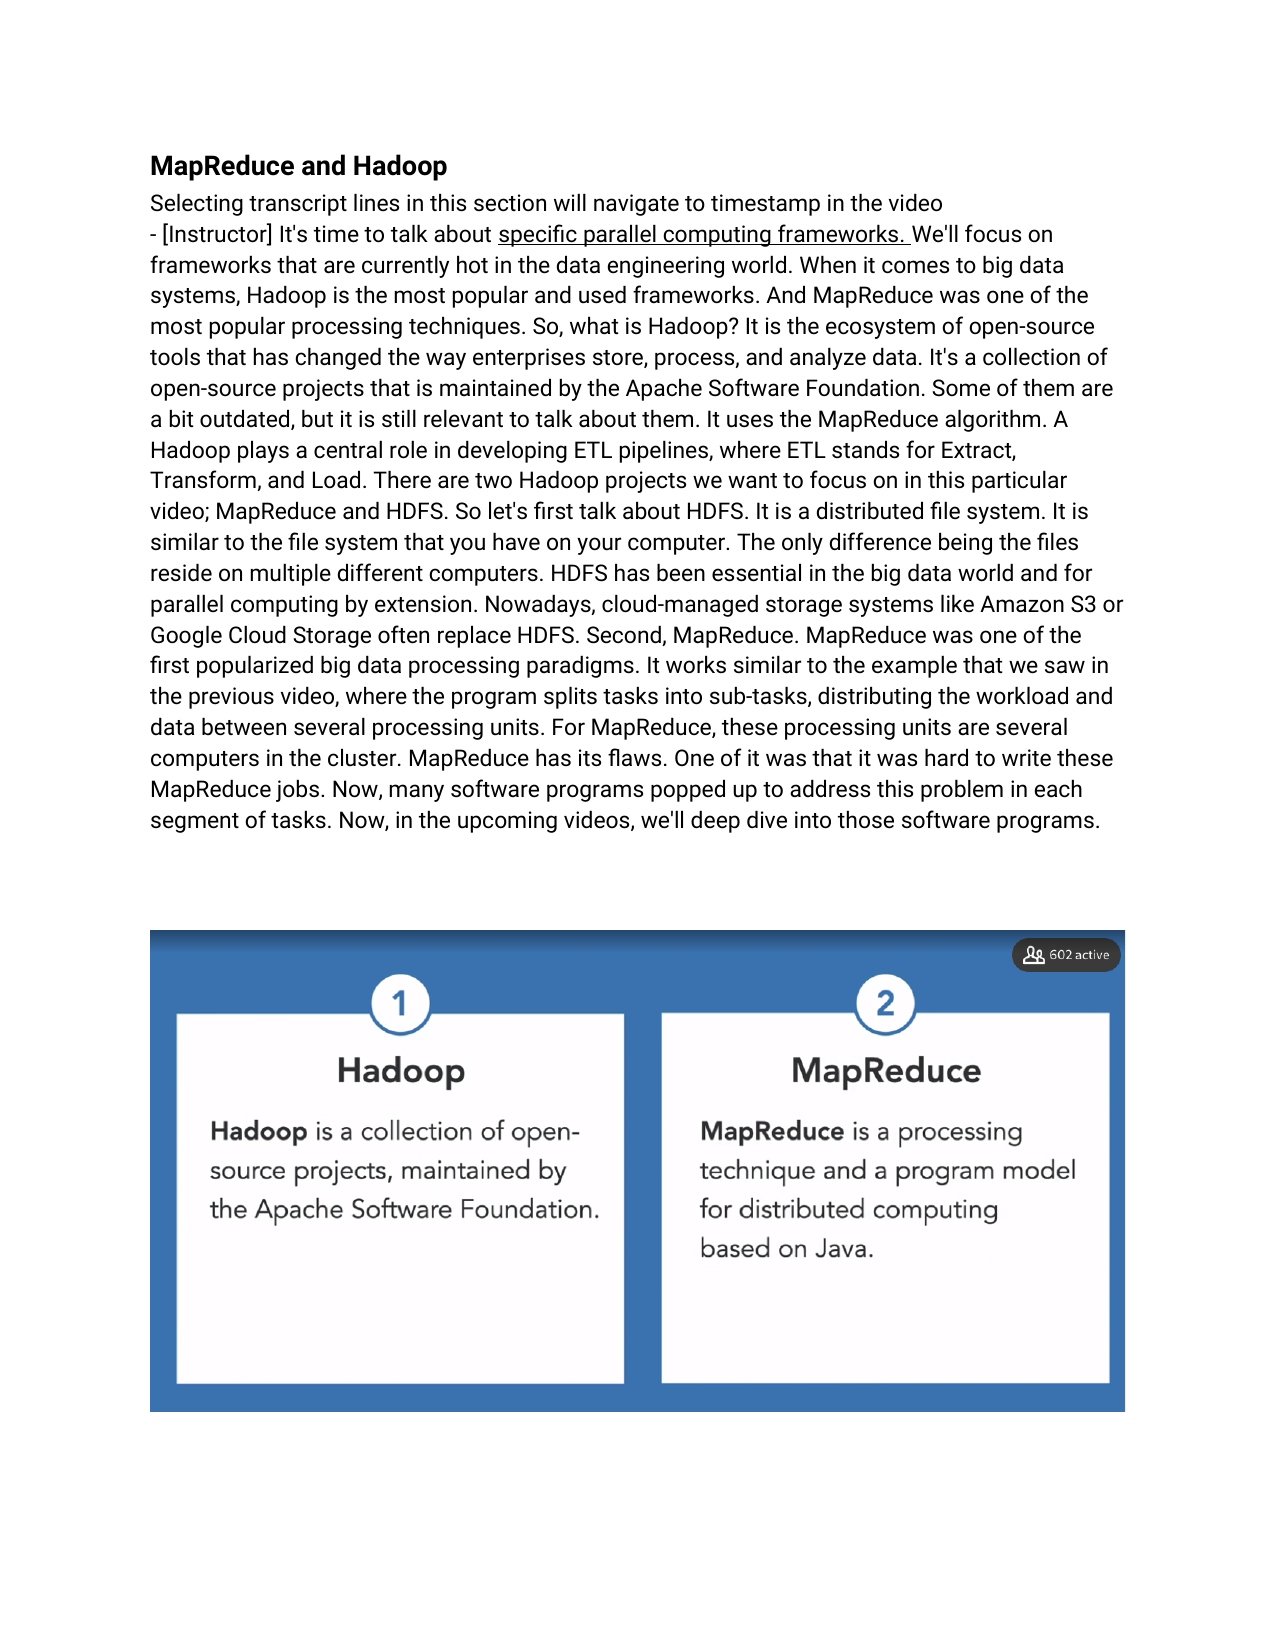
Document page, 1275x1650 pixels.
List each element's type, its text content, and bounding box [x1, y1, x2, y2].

text Selecting transcript lines in this section will navigate to timestamp in the video [150, 190, 1125, 217]
picture [150, 930, 1125, 1412]
subtitle MapReduce and Hadoop [150, 150, 1125, 182]
text - [Instructor] It's time to talk about specific parallel computing frameworks. We'll focus on frameworks that are currently hot in the data engineering world. When it comes to big data systems, Hadoop is the most popular and used frameworks. And MapReduce was one of the most popular processing techniques. So, what is Hadoop? It is the ecosystem of open-source tools that has changed the way enterprises store, process, and analyze data. It's a collection of open-source projects that is maintained by the Apache Software Foundation. Some of them are a bit outdated, but it is still relevant to talk about them. It uses the MapReduce algorithm. A Hadoop plays a central role in developing ETL pipelines, where ETL stands for Extract, Transform, and Load. There are two Hadoop projects we want to focus on in this particular video; MapReduce and HDFS. So let's first talk about HDFS. It is a distributed file system. It is similar to the file system that you have on your computer. The only difference being the files reside on multiple different computers. HDFS has been essential in the big data world and for parallel computing by extension. Nowadays, cloud-managed storage systems like Amazon S3 or Google Cloud Storage often replace HDFS. Second, MapReduce. MapReduce was one of the first popularized big data processing paradigms. It works similar to the example that we saw in the previous video, where the program splits tasks into sub-tasks, distributing the workload and data between several processing units. For MapReduce, these processing units are several computers in the cluster. MapReduce has its flaws. One of it was that it was hard to write these MapReduce jobs. Now, many software programs popped up to address this problem in each segment of tasks. Now, in the upcoming videos, we'll deep dive into those software programs. [150, 221, 1125, 834]
